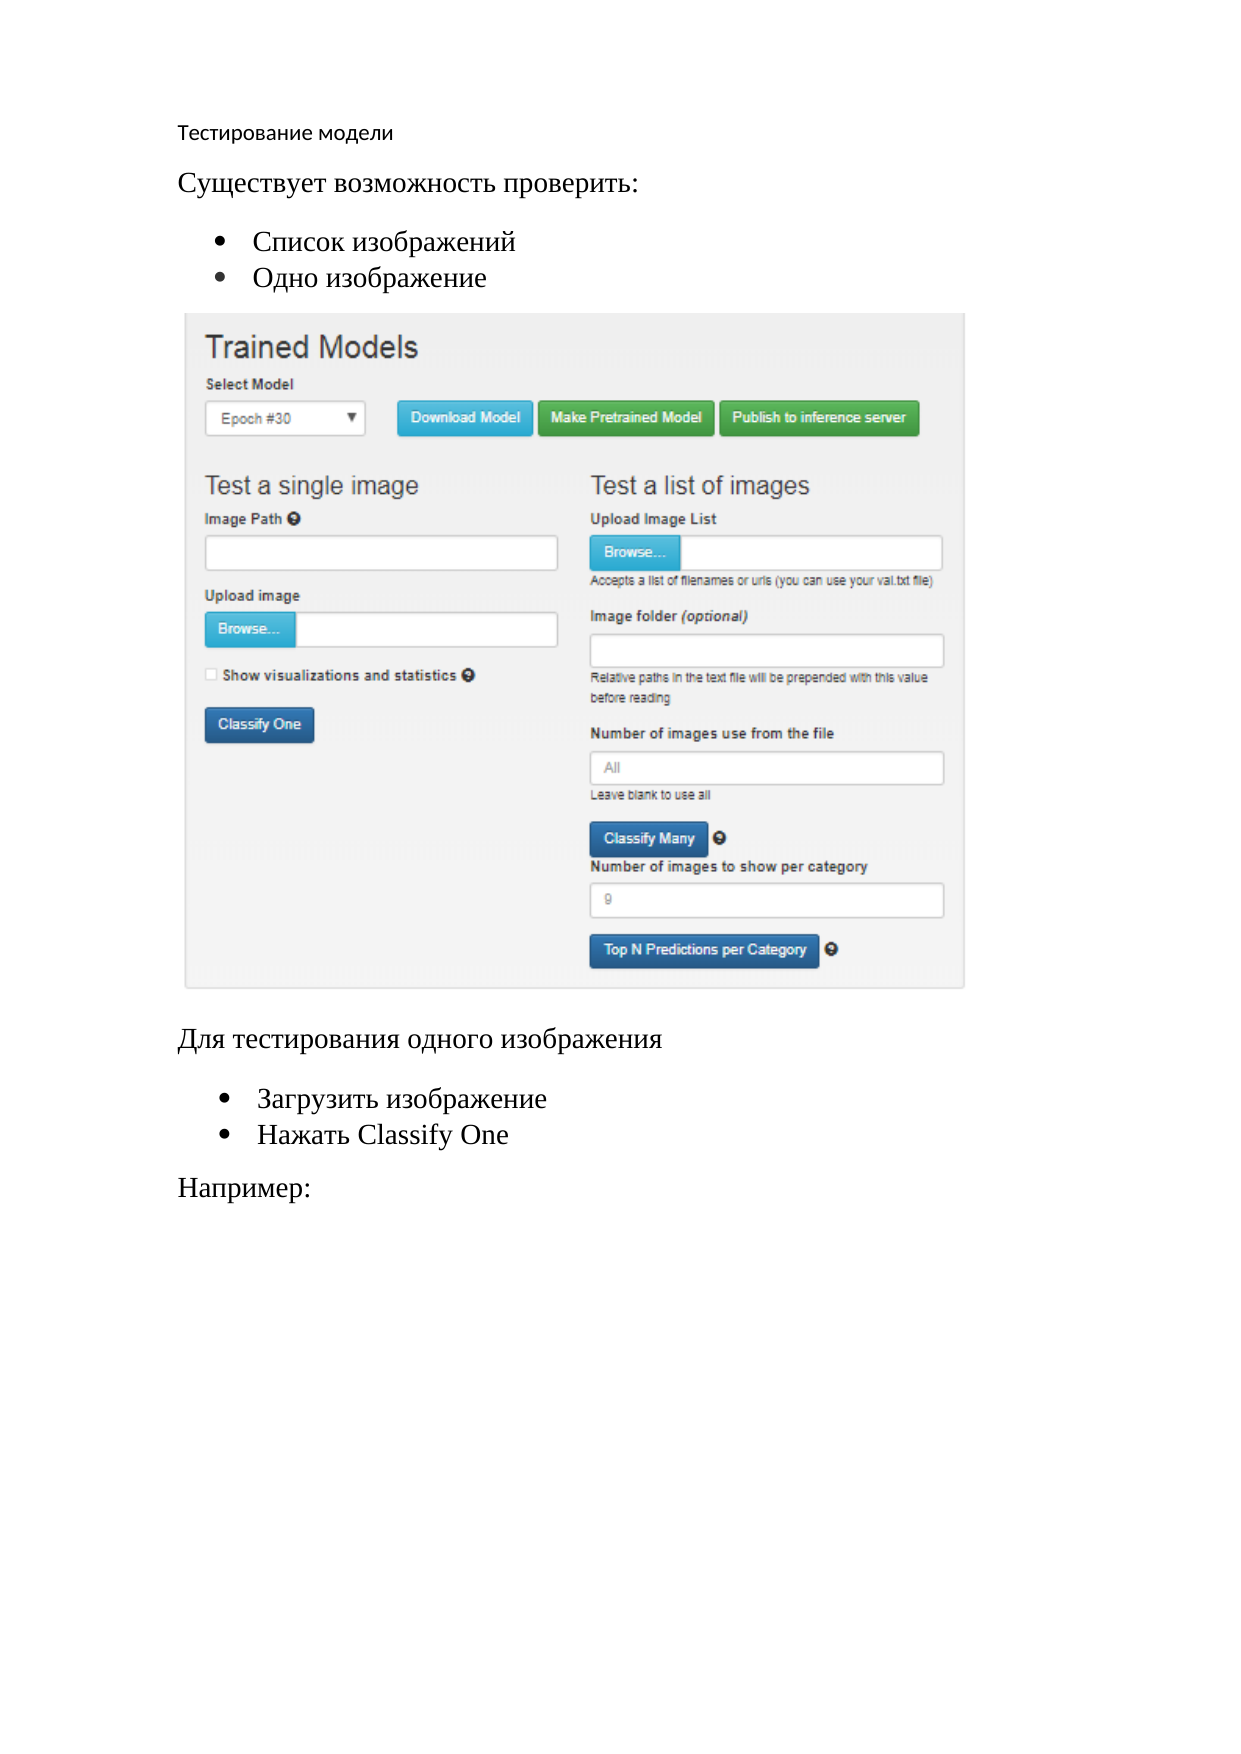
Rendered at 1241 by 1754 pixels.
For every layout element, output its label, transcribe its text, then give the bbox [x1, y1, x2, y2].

text Например: [177, 1170, 1152, 1203]
picture [177, 313, 973, 997]
text Тестирование модели [177, 118, 1152, 146]
text Существует возможность проверить: [177, 165, 1152, 198]
list Одно изображение [215, 261, 1152, 294]
text Для тестирования одного изображения [177, 1021, 1152, 1055]
list Загрузить изображение [219, 1081, 1152, 1114]
list Нажать Classify One [219, 1117, 1152, 1151]
list Список изображений [215, 224, 1152, 258]
